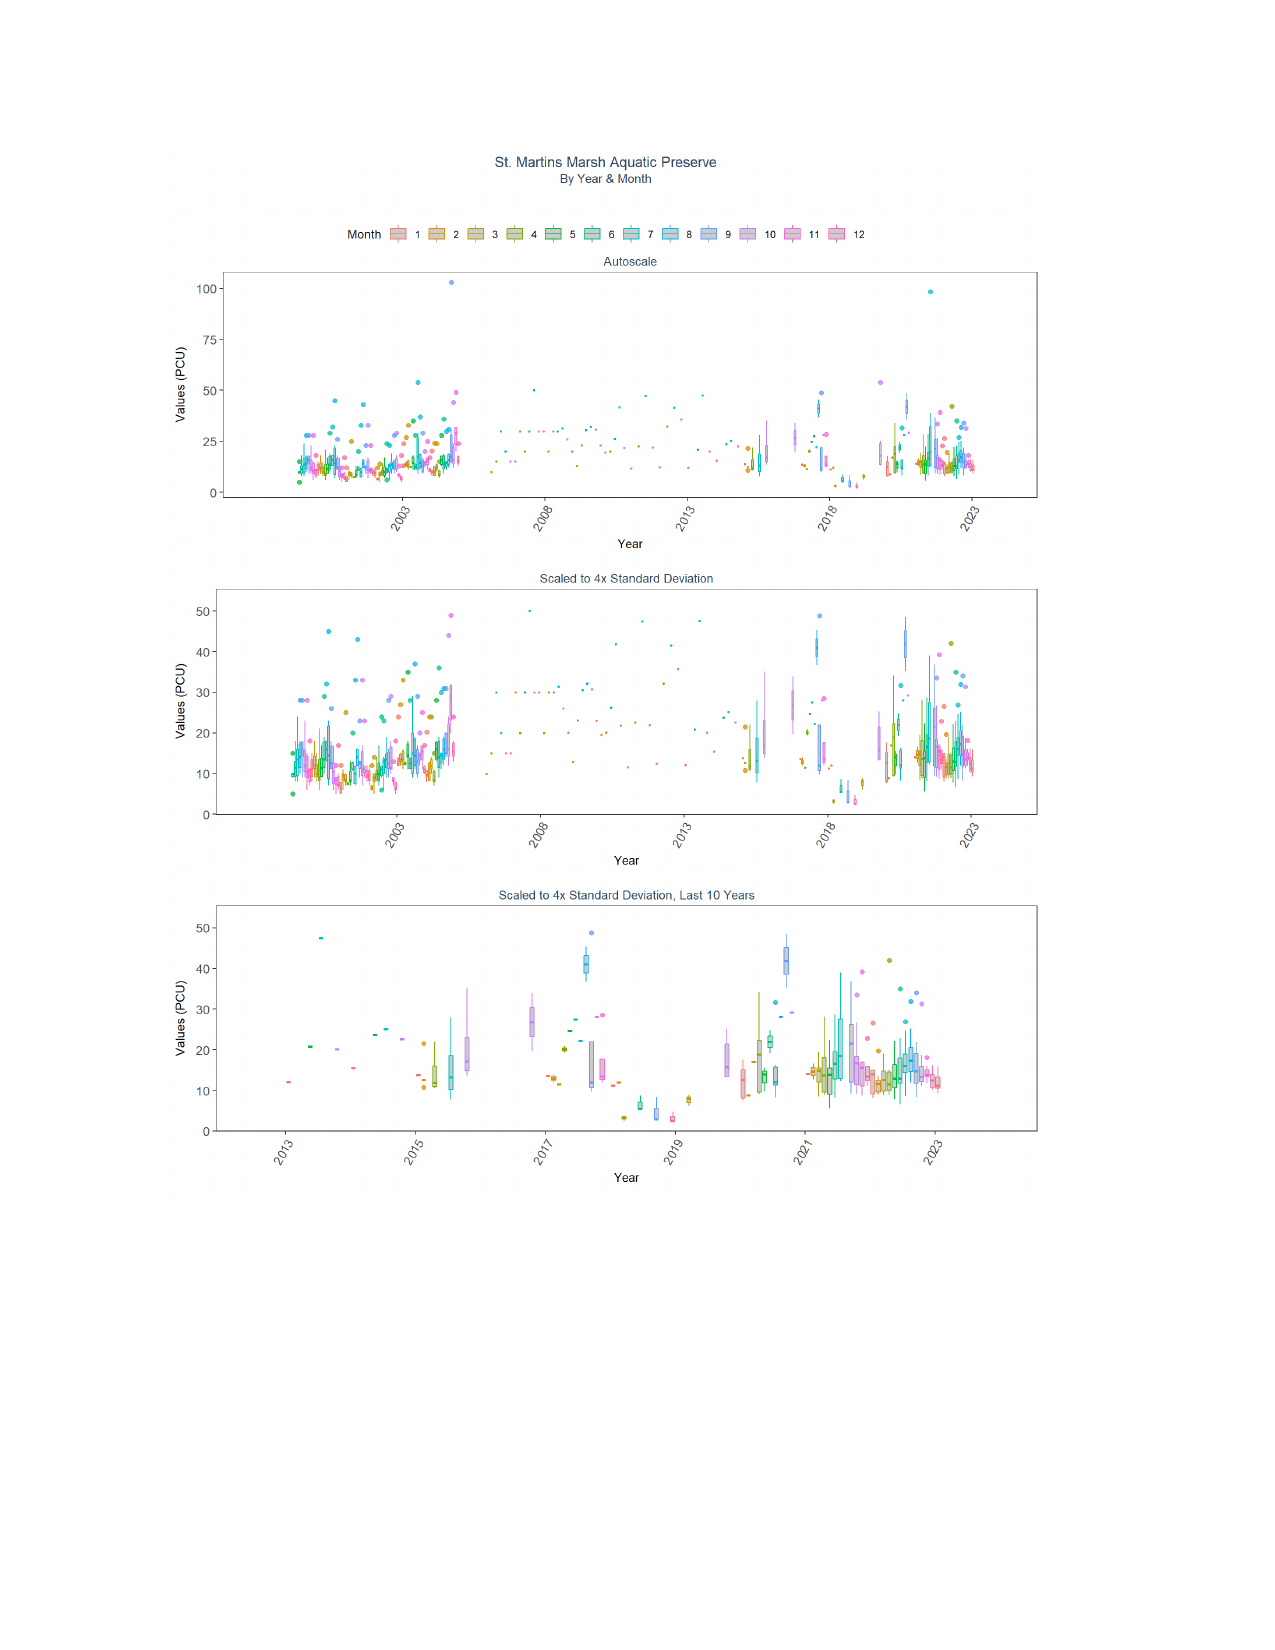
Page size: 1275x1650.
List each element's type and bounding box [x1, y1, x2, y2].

picture [168, 150, 1044, 1200]
